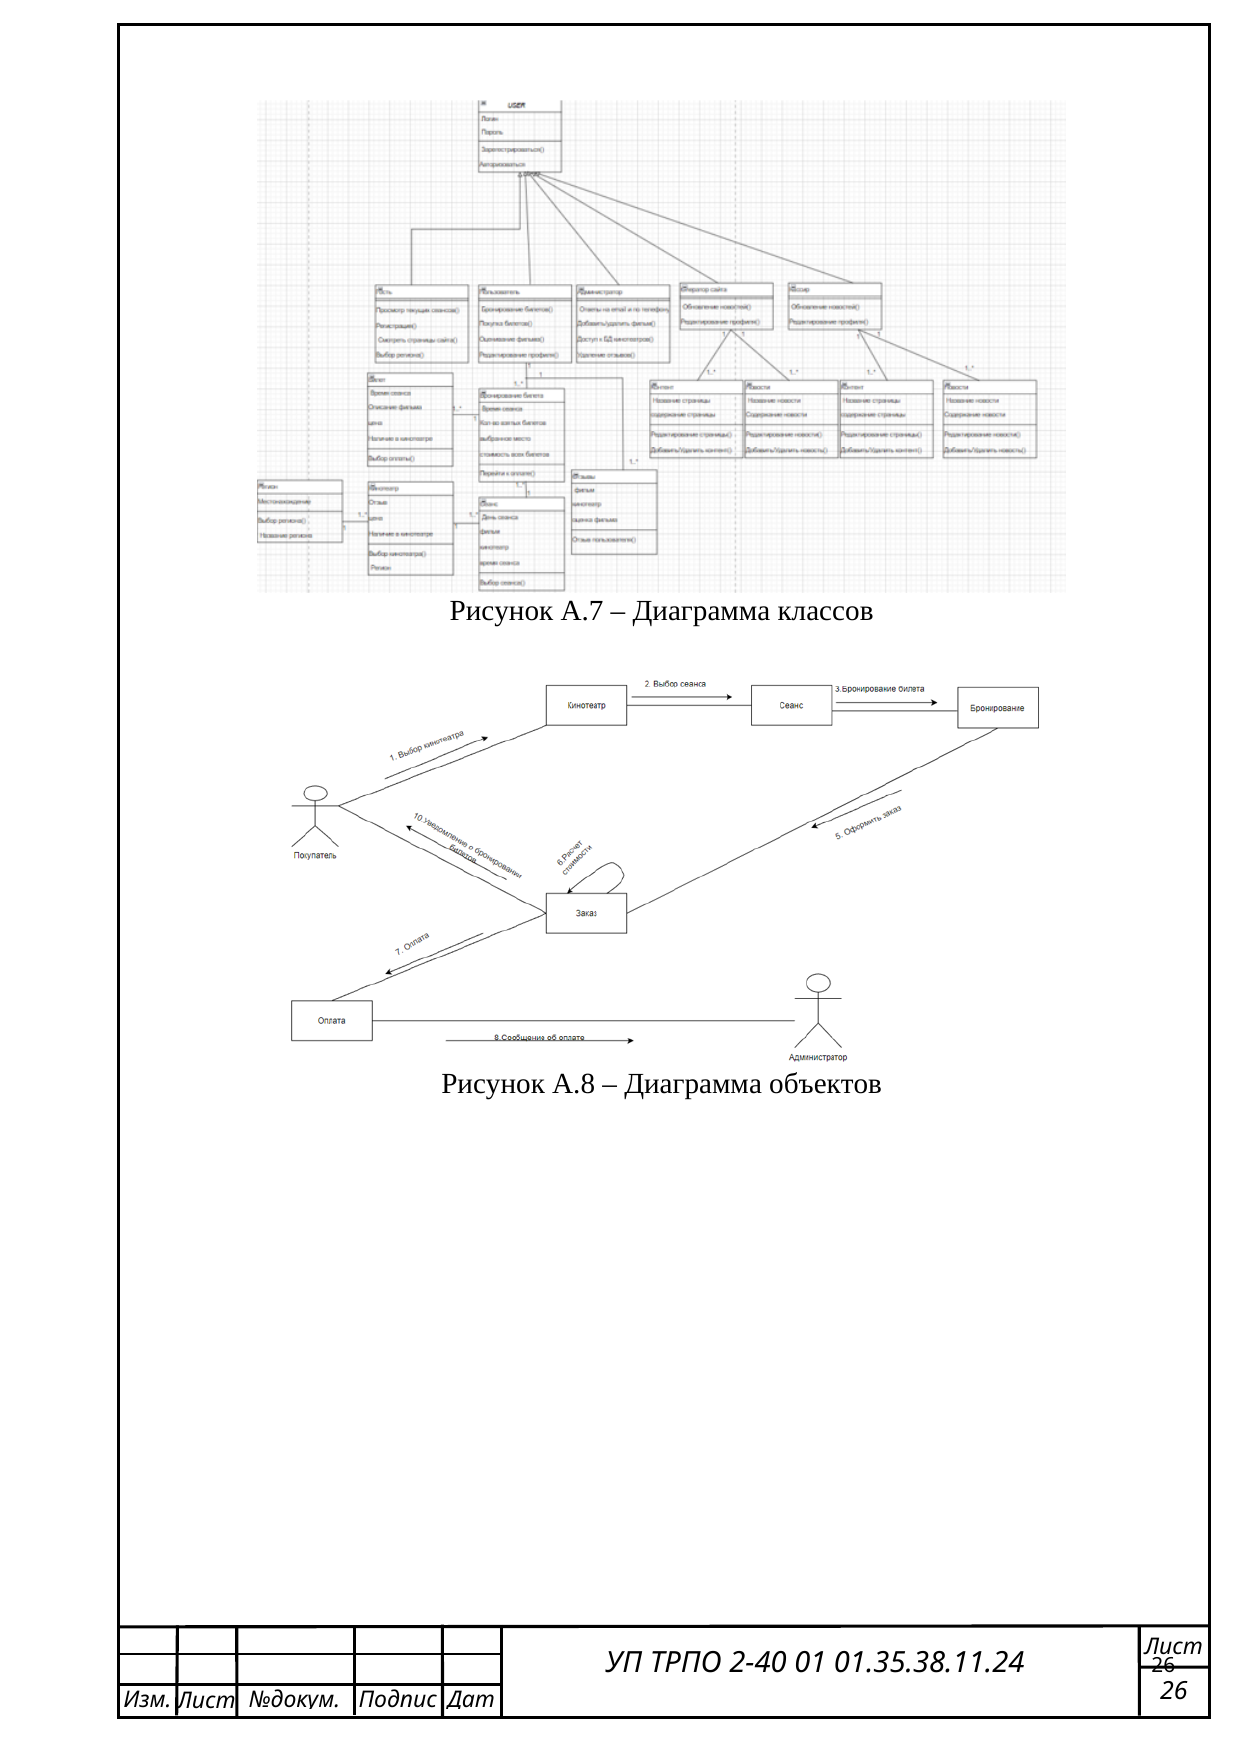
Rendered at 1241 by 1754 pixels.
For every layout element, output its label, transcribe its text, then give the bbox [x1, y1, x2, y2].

picture [279, 659, 1044, 1066]
text Рисунок А.8 – Диаграмма объектов [148, 1066, 1175, 1099]
picture [257, 99, 1066, 593]
text Рисунок А.7 – Диаграмма классов [148, 593, 1175, 626]
